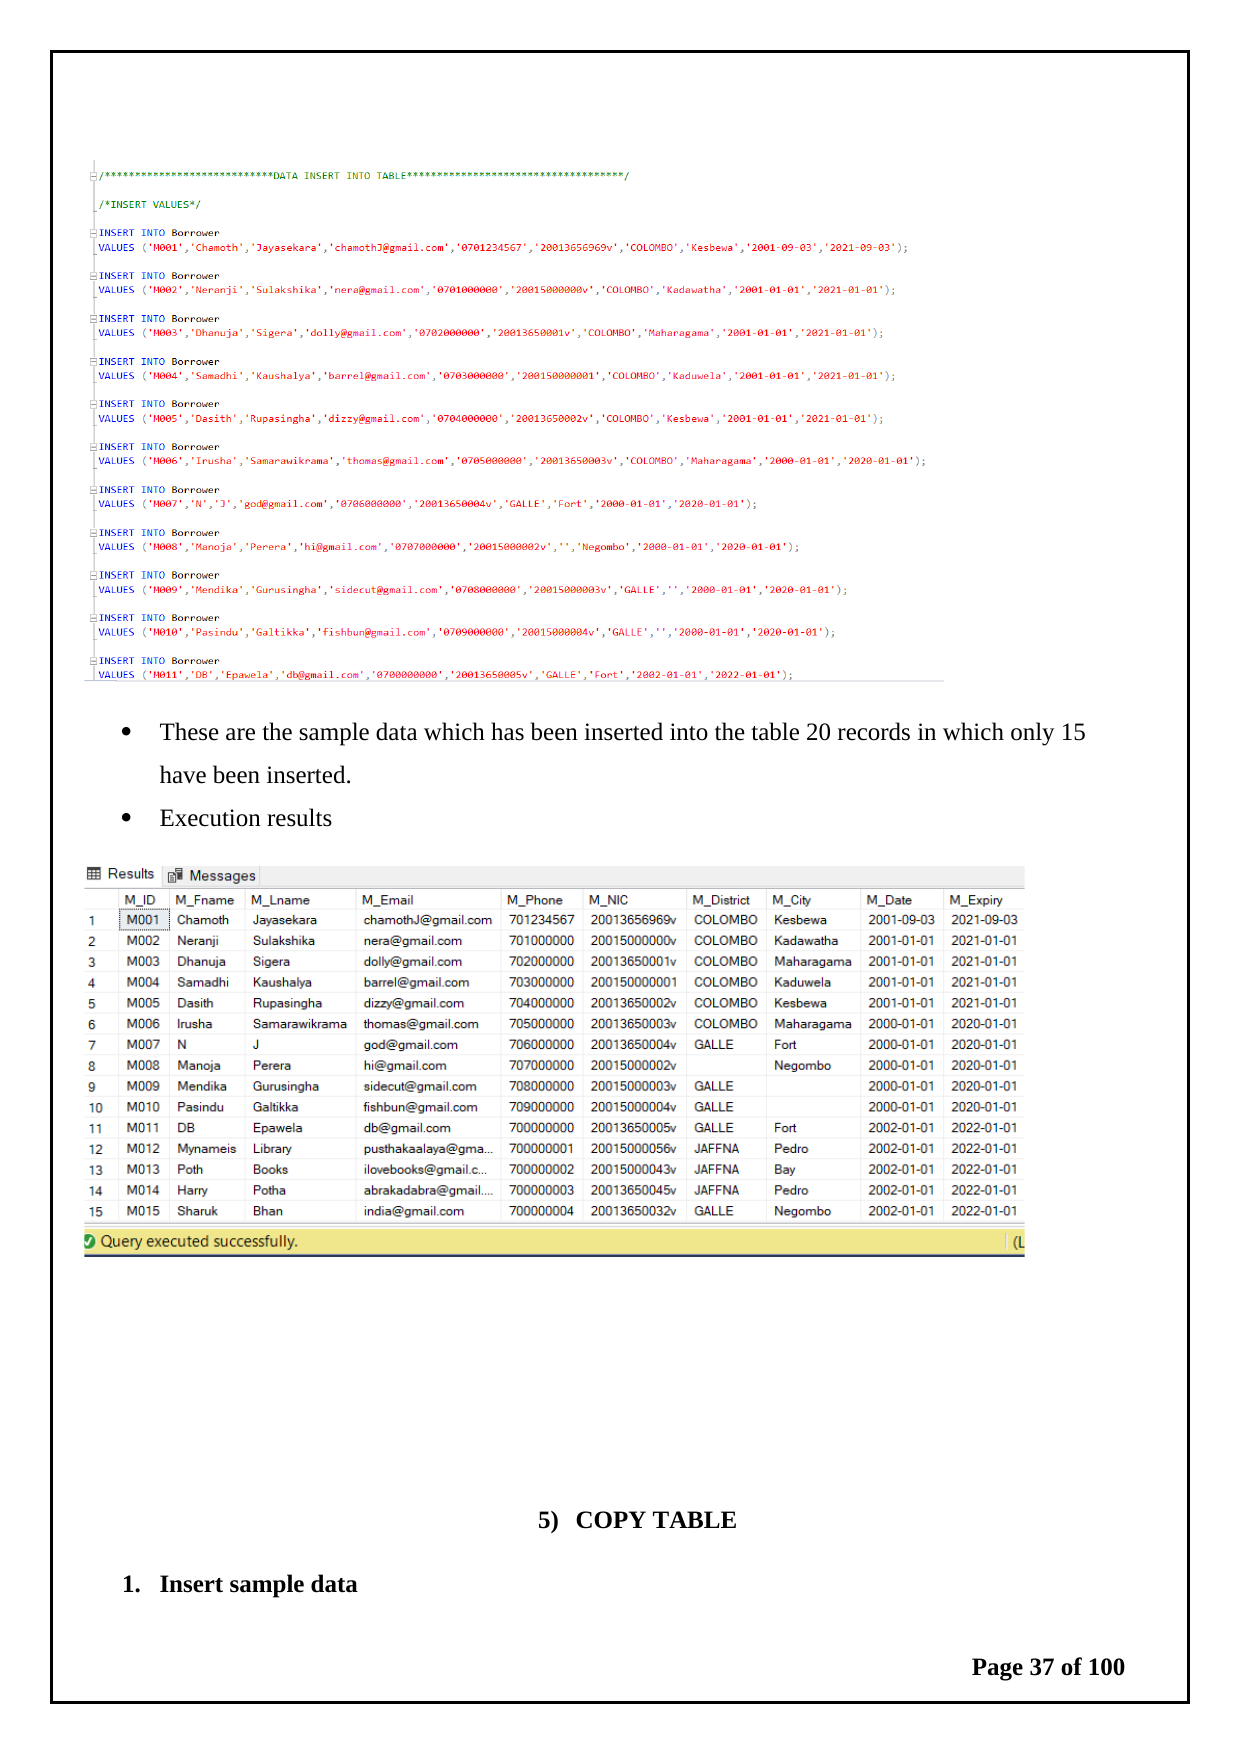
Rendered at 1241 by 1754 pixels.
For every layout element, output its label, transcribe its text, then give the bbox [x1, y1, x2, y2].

subtitle Insert sample data [122, 1569, 1125, 1598]
subtitle COPY TABLE [150, 1506, 1125, 1534]
list Execution results [122, 803, 1125, 832]
list These are the sample data which has been inserted into the table 20 records in which only 15 have been inserted. [122, 717, 1125, 788]
picture [84, 866, 1025, 1257]
picture [84, 160, 944, 682]
